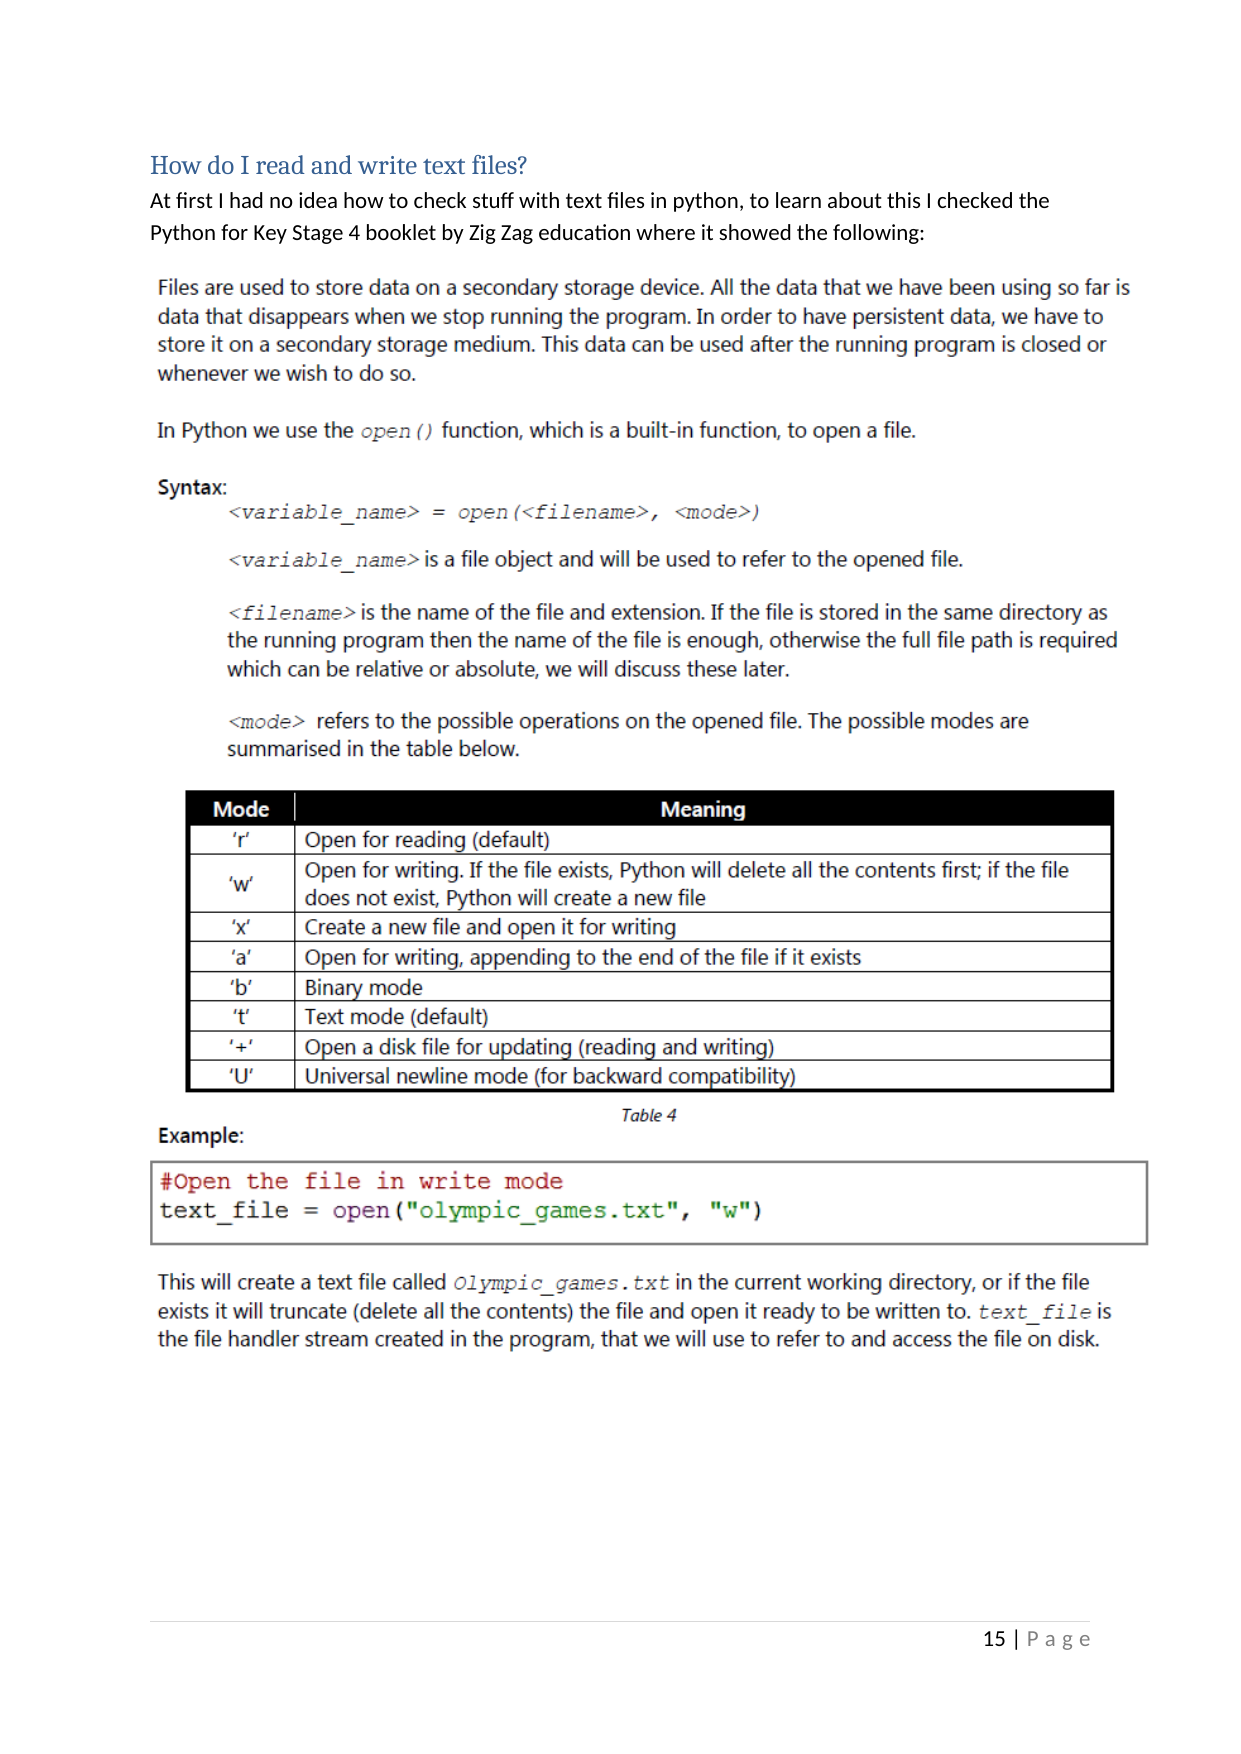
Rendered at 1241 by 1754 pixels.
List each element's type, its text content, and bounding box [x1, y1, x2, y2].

text At first I had no idea how to check stuff with text files in python, to learn about this I checked the Python for Key Stage 4 booklet by Zig Zag education where it showed the following: [150, 186, 1090, 246]
subtitle How do I read and write text files? [150, 150, 1090, 181]
picture [150, 271, 1159, 1363]
